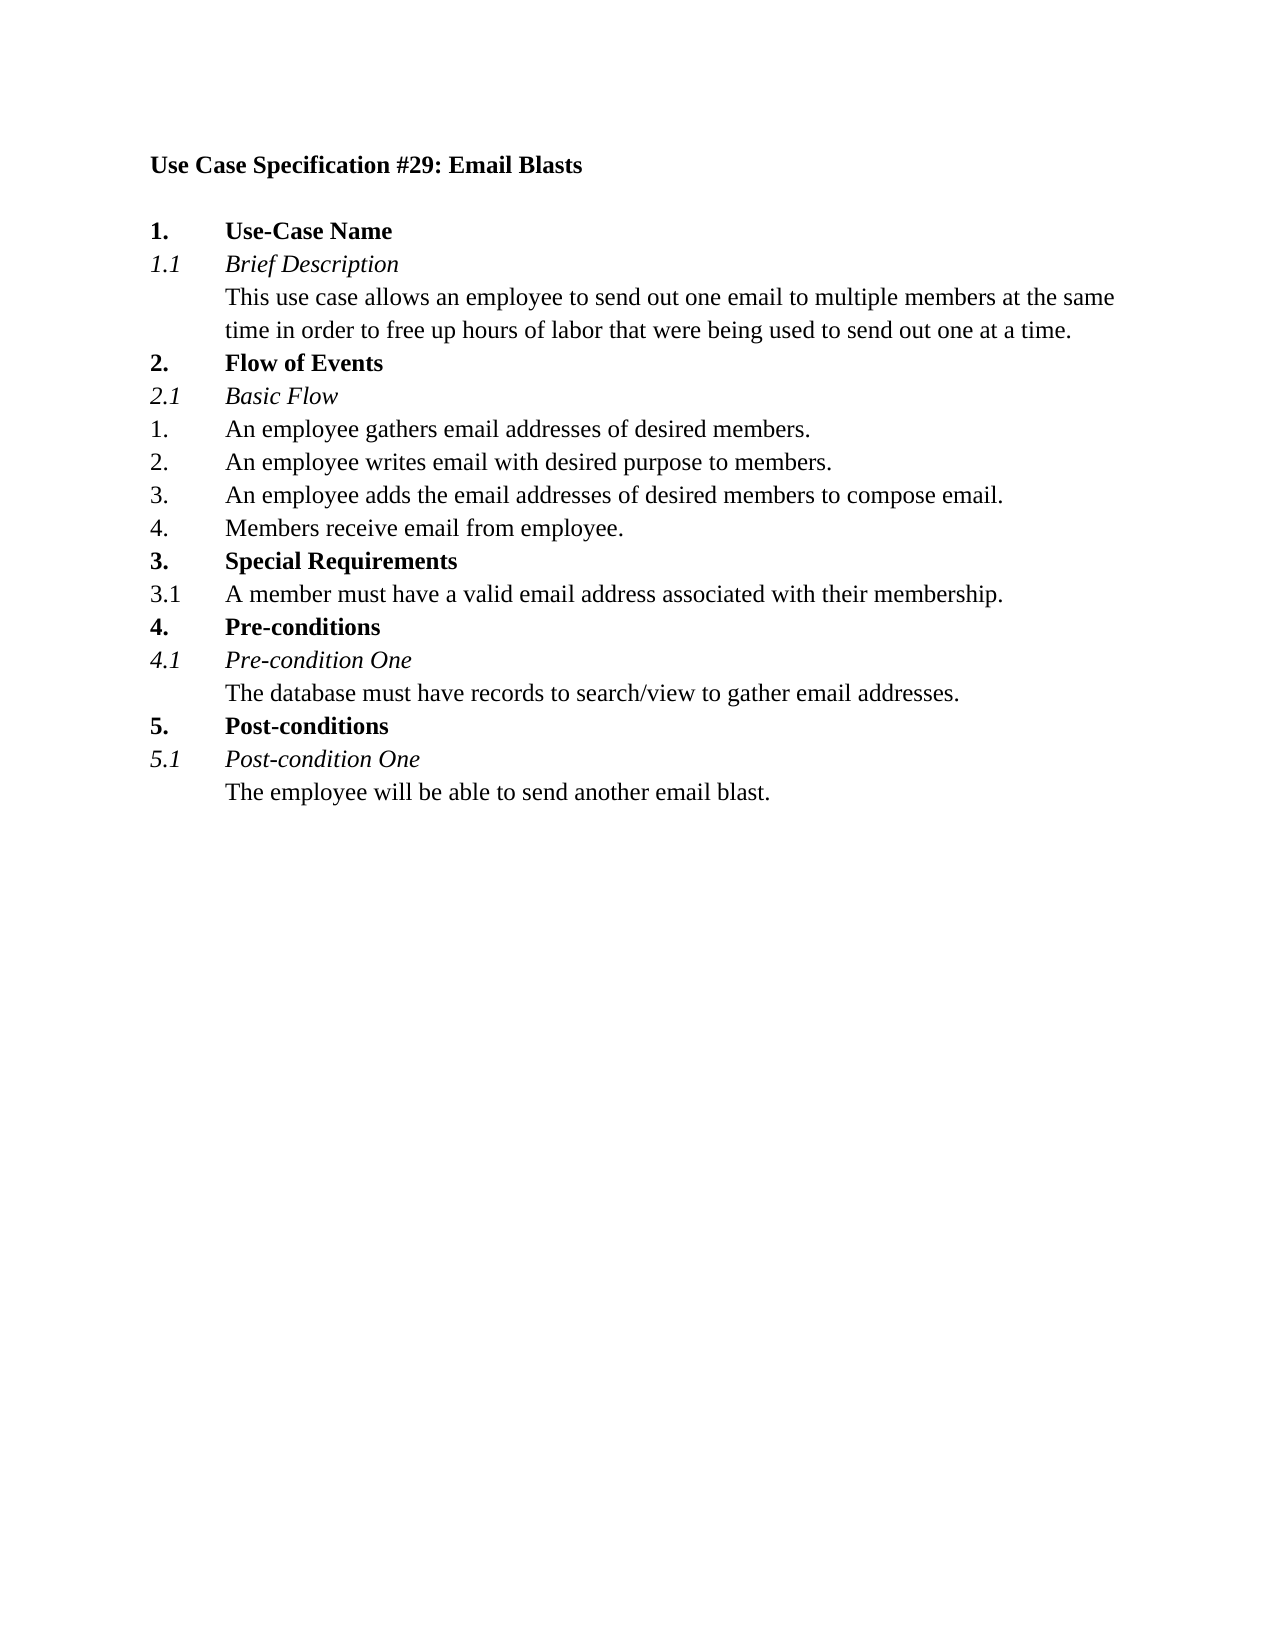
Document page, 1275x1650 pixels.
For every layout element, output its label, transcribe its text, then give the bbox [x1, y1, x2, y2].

text 2.1 Basic Flow [150, 381, 1125, 410]
text 4. Pre-conditions [150, 612, 1125, 641]
text 1. An employee gathers email addresses of desired members. [150, 414, 1125, 443]
text 3. An employee adds the email addresses of desired members to compose email. [150, 480, 1125, 509]
text This use case allows an employee to send out one email to multiple members at the same time in order to free up hours of labor that were being used to send out one at a time. [225, 282, 1125, 344]
text 4.1 Pre-condition One [150, 645, 1125, 674]
text 2. Flow of Events [150, 348, 1125, 377]
text 4. Members receive email from employee. [150, 513, 1125, 542]
text 5.1 Post-condition One [150, 744, 1125, 773]
text 1.1 Brief Description [150, 249, 1125, 278]
text 1. Use-Case Name [150, 216, 1125, 245]
text Use Case Specification #29: Email Blasts [150, 150, 1125, 179]
text The employee will be able to send another email blast. [150, 777, 1125, 806]
text The database must have records to search/view to gather email addresses. [150, 678, 1125, 707]
text 3.1 A member must have a valid email address associated with their membership. [150, 579, 1125, 608]
text 5. Post-conditions [150, 711, 1125, 740]
text 2. An employee writes email with desired purpose to members. [150, 447, 1125, 476]
text 3. Special Requirements [150, 546, 1125, 575]
